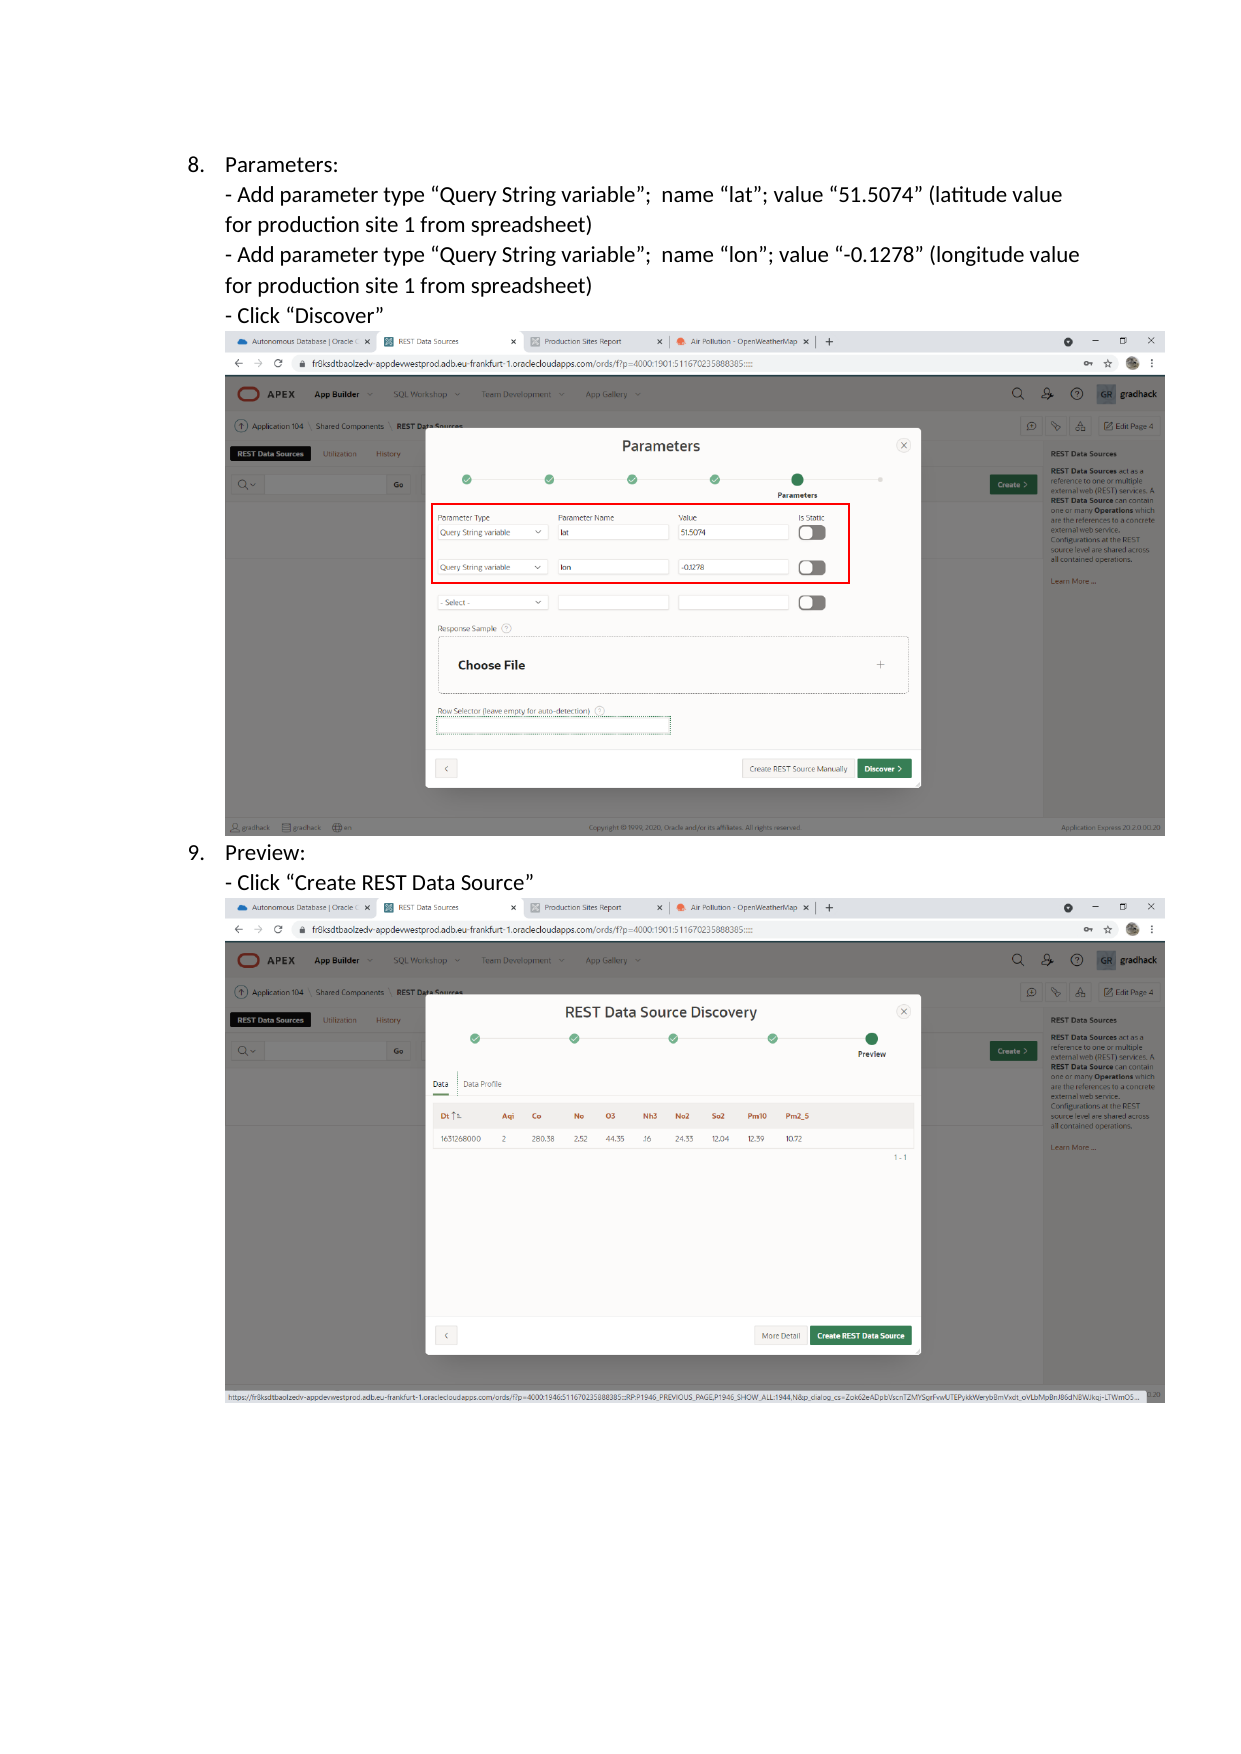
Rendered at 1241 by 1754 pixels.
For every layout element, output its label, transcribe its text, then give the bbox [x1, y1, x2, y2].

picture [225, 331, 1165, 836]
picture [225, 898, 1165, 1403]
